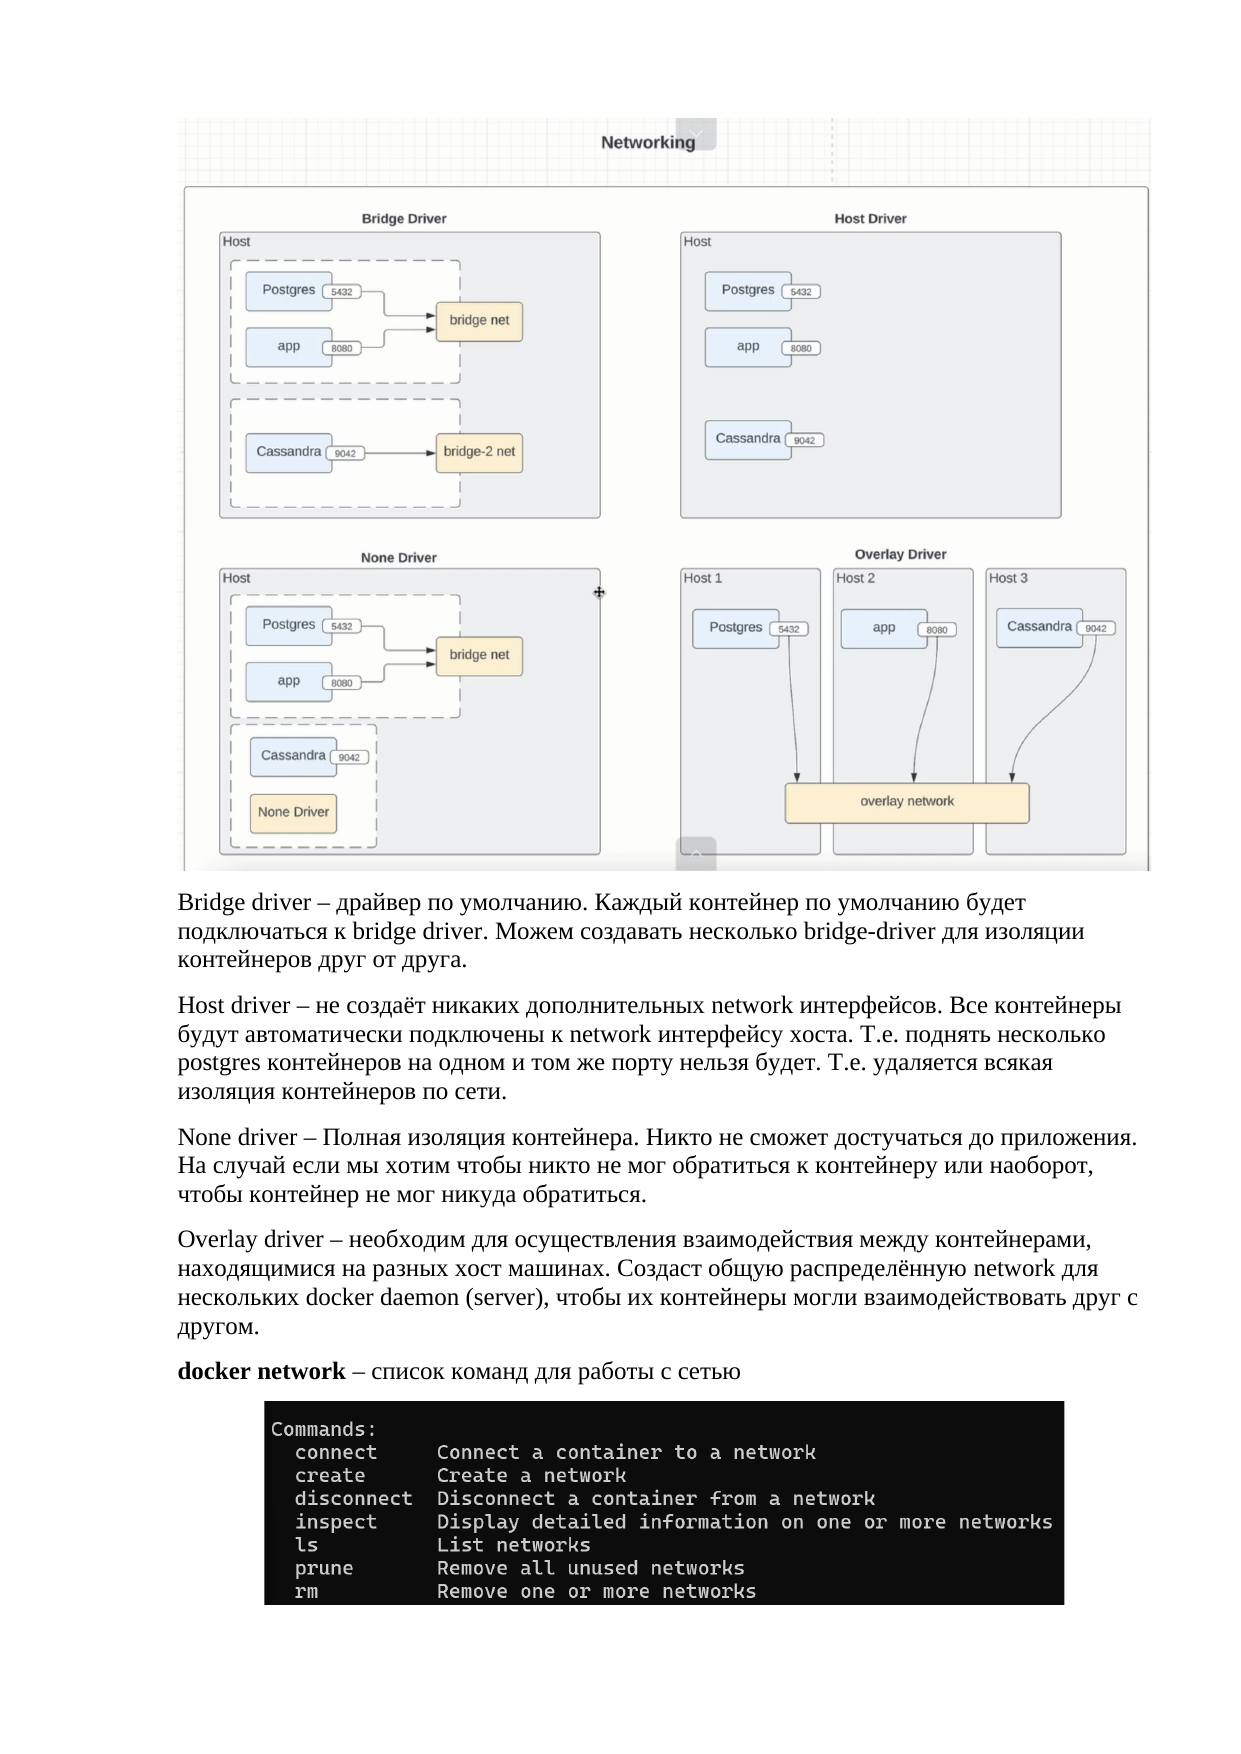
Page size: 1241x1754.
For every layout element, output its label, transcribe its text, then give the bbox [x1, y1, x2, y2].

text Host driver – не создаёт никаких дополнительных network интерфейсов. Все контейнеры будут автоматически подключены к network интерфейсу хоста. Т.е. поднять несколько postgres контейнеров на одном и том же порту нельзя будет. Т.е. удаляется всякая изоляция контейнеров по сети. [177, 990, 1152, 1105]
text docker network – список команд для работы с сетью [177, 1356, 1152, 1385]
text Bridge driver – драйвер по умолчанию. Каждый контейнер по умолчанию будет подключаться к bridge driver. Можем создавать несколько bridge-driver для изоляции контейнеров друг от друга. [177, 887, 1152, 973]
text Overlay driver – необходим для осуществления взаимодействия между контейнерами, находящимися на разных хост машинах. Создаст общую распределённую network для нескольких docker daemon (server), чтобы их контейнеры могли взаимодействовать друг с другом. [177, 1224, 1152, 1339]
text None driver – Полная изоляция контейнера. Никто не сможет достучаться до приложения. На случай если мы хотим чтобы никто не мог обратиться к контейнеру или наоборот, чтобы контейнер не мог никуда обратиться. [177, 1122, 1152, 1208]
picture [177, 118, 1152, 871]
picture [264, 1401, 1065, 1605]
